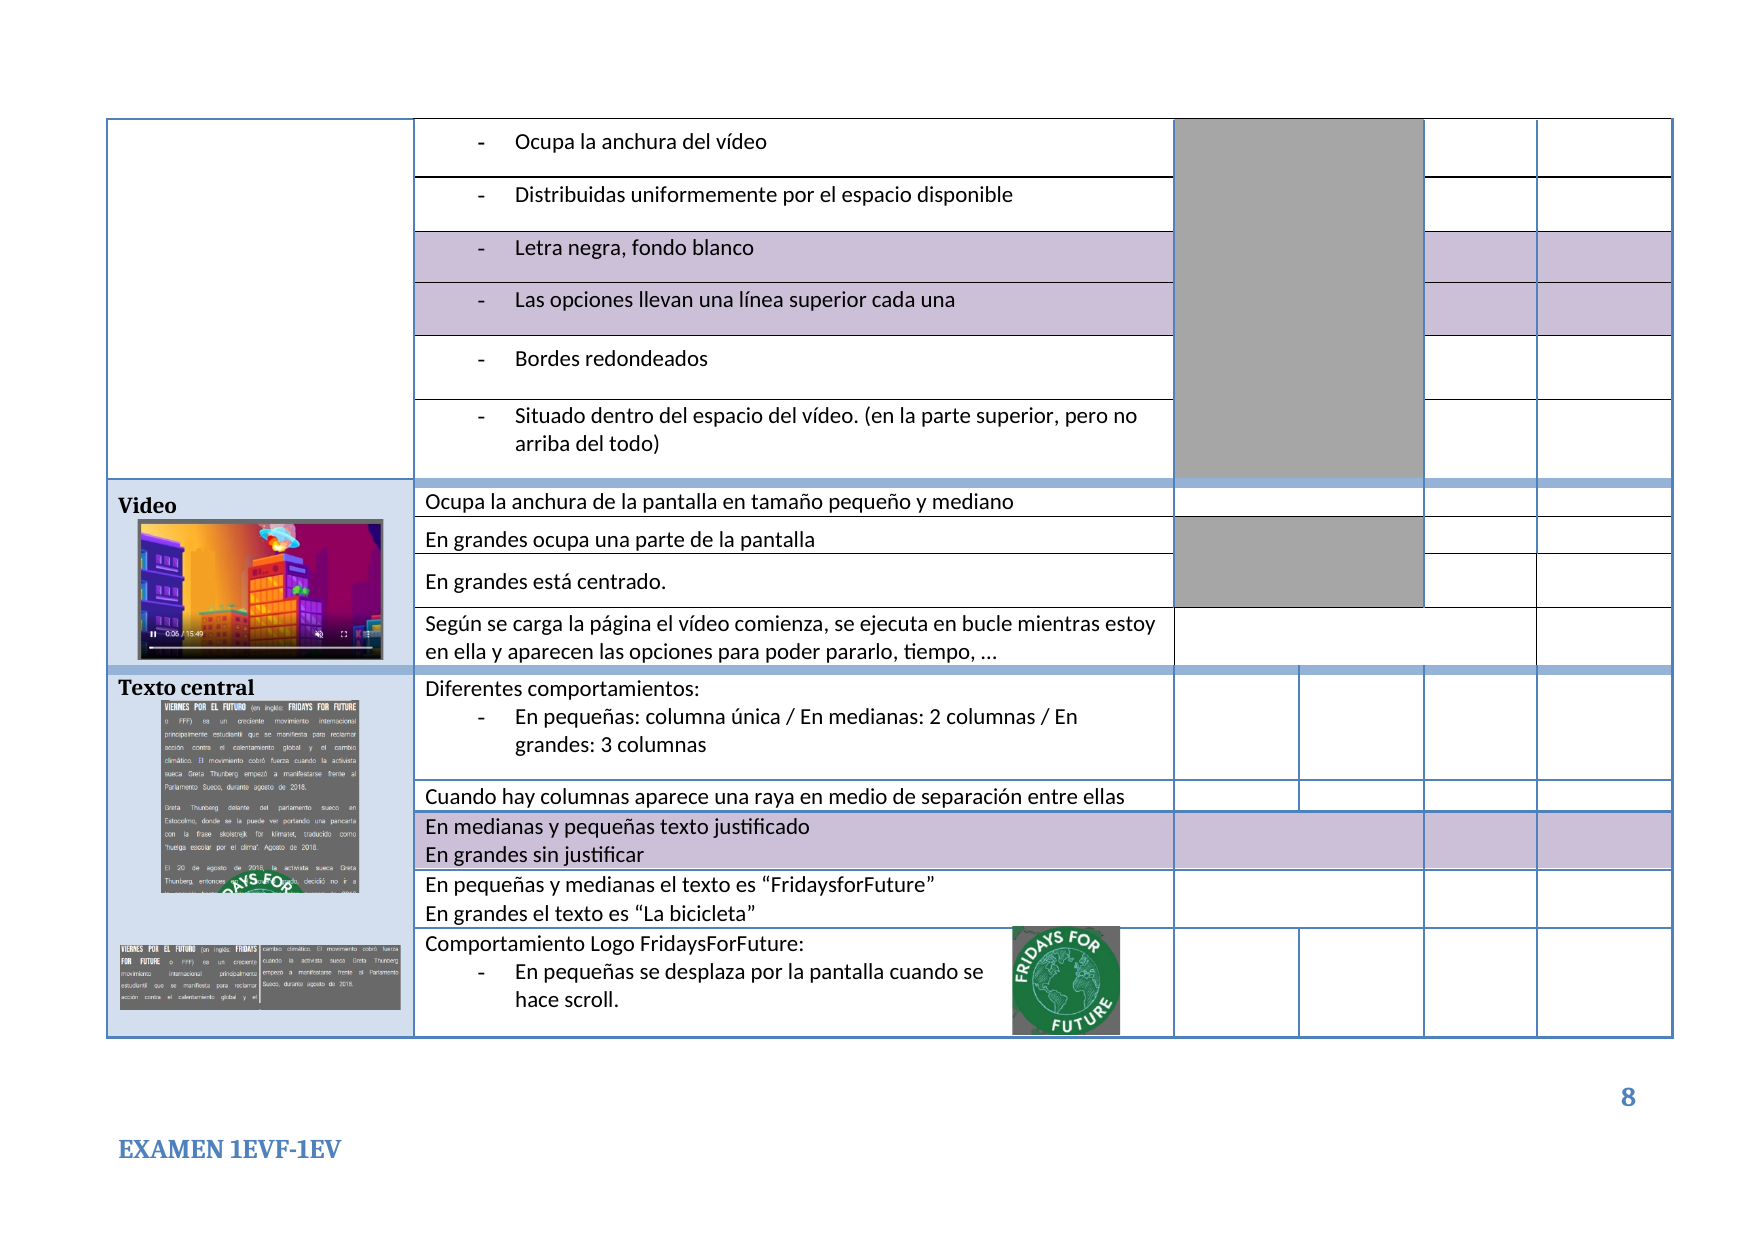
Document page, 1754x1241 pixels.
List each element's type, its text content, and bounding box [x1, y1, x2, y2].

table_cell Distribuidas uniformemente por el espacio disponible [415, 178, 1173, 231]
table_cell En pequeñas y medianas el texto es “FridaysforFuture” En grandes el texto es “La bicicleta” [415, 871, 1173, 927]
table_cell [1538, 675, 1671, 779]
table_cell [1425, 675, 1536, 779]
table_cell [1538, 813, 1671, 868]
picture [120, 945, 401, 1010]
table_cell [1175, 781, 1298, 810]
table_cell [1175, 813, 1423, 868]
table_cell [1538, 517, 1671, 553]
table_cell [1425, 283, 1536, 335]
table_cell [1425, 781, 1536, 810]
table_cell En grandes está centrado. [415, 554, 1173, 607]
table_cell [1537, 119, 1671, 176]
table_cell [1538, 283, 1671, 335]
table_cell Video [108, 480, 413, 665]
picture [161, 700, 360, 893]
table_cell [1425, 813, 1536, 868]
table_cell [415, 929, 1173, 1036]
table_cell [1538, 488, 1671, 516]
picture [137, 519, 384, 660]
table_cell [1300, 781, 1423, 810]
picture [1010, 926, 1120, 1033]
table_cell [1175, 871, 1423, 927]
table_cell [1538, 178, 1671, 231]
table_cell Ocupa la anchura del vídeo [415, 119, 1174, 176]
table_cell Las opciones llevan una línea superior cada una [415, 283, 1173, 335]
table_cell [1174, 119, 1424, 478]
table_cell [1538, 232, 1671, 282]
table_cell [1175, 608, 1536, 665]
table_cell [1425, 554, 1536, 607]
table_cell [1175, 517, 1423, 607]
table_cell [1300, 929, 1423, 1036]
table_cell Bordes redondeados [415, 336, 1173, 399]
table_cell [1425, 400, 1536, 478]
table_cell [1424, 119, 1537, 176]
table_cell Diferentes comportamientos: En pequeñas: columna única / En medianas: 2 columnas / En grandes: 3 columnas [415, 675, 1173, 779]
table_cell Letra negra, fondo blanco [415, 232, 1173, 282]
table_cell [1538, 929, 1671, 1036]
table_cell Cuando hay columnas aparece una raya en medio de separación entre ellas [415, 781, 1173, 810]
table_cell [1537, 554, 1671, 607]
table_cell [1425, 232, 1536, 282]
table_cell [1538, 400, 1671, 478]
table_cell Según se carga la página el vídeo comienza, se ejecuta en bucle mientras estoy en ella y aparecen las opciones para poder pararlo, tiempo, … [415, 608, 1174, 665]
table_cell [1538, 781, 1671, 810]
table_cell [1425, 517, 1536, 553]
table_cell [1425, 488, 1536, 516]
table_cell [1175, 675, 1298, 779]
table_cell En grandes ocupa una parte de la pantalla [415, 517, 1173, 553]
table_cell En medianas y pequeñas texto justificado En grandes sin justificar [415, 813, 1173, 868]
table_cell [1175, 488, 1423, 516]
table_cell [1425, 929, 1536, 1036]
table_cell Ocupa la anchura de la pantalla en tamaño pequeño y mediano [415, 488, 1173, 516]
table_cell [1538, 336, 1671, 399]
table_cell Situado dentro del espacio del vídeo. (en la parte superior, pero no arriba del todo) [415, 400, 1173, 478]
table_cell [1425, 178, 1536, 231]
table_cell [1425, 336, 1536, 399]
table_cell [1537, 608, 1671, 665]
table_cell Texto central [108, 675, 413, 1036]
table_cell [1538, 871, 1671, 927]
table_cell [1300, 675, 1423, 779]
table_cell [1175, 929, 1298, 1036]
table_cell [1425, 871, 1536, 927]
